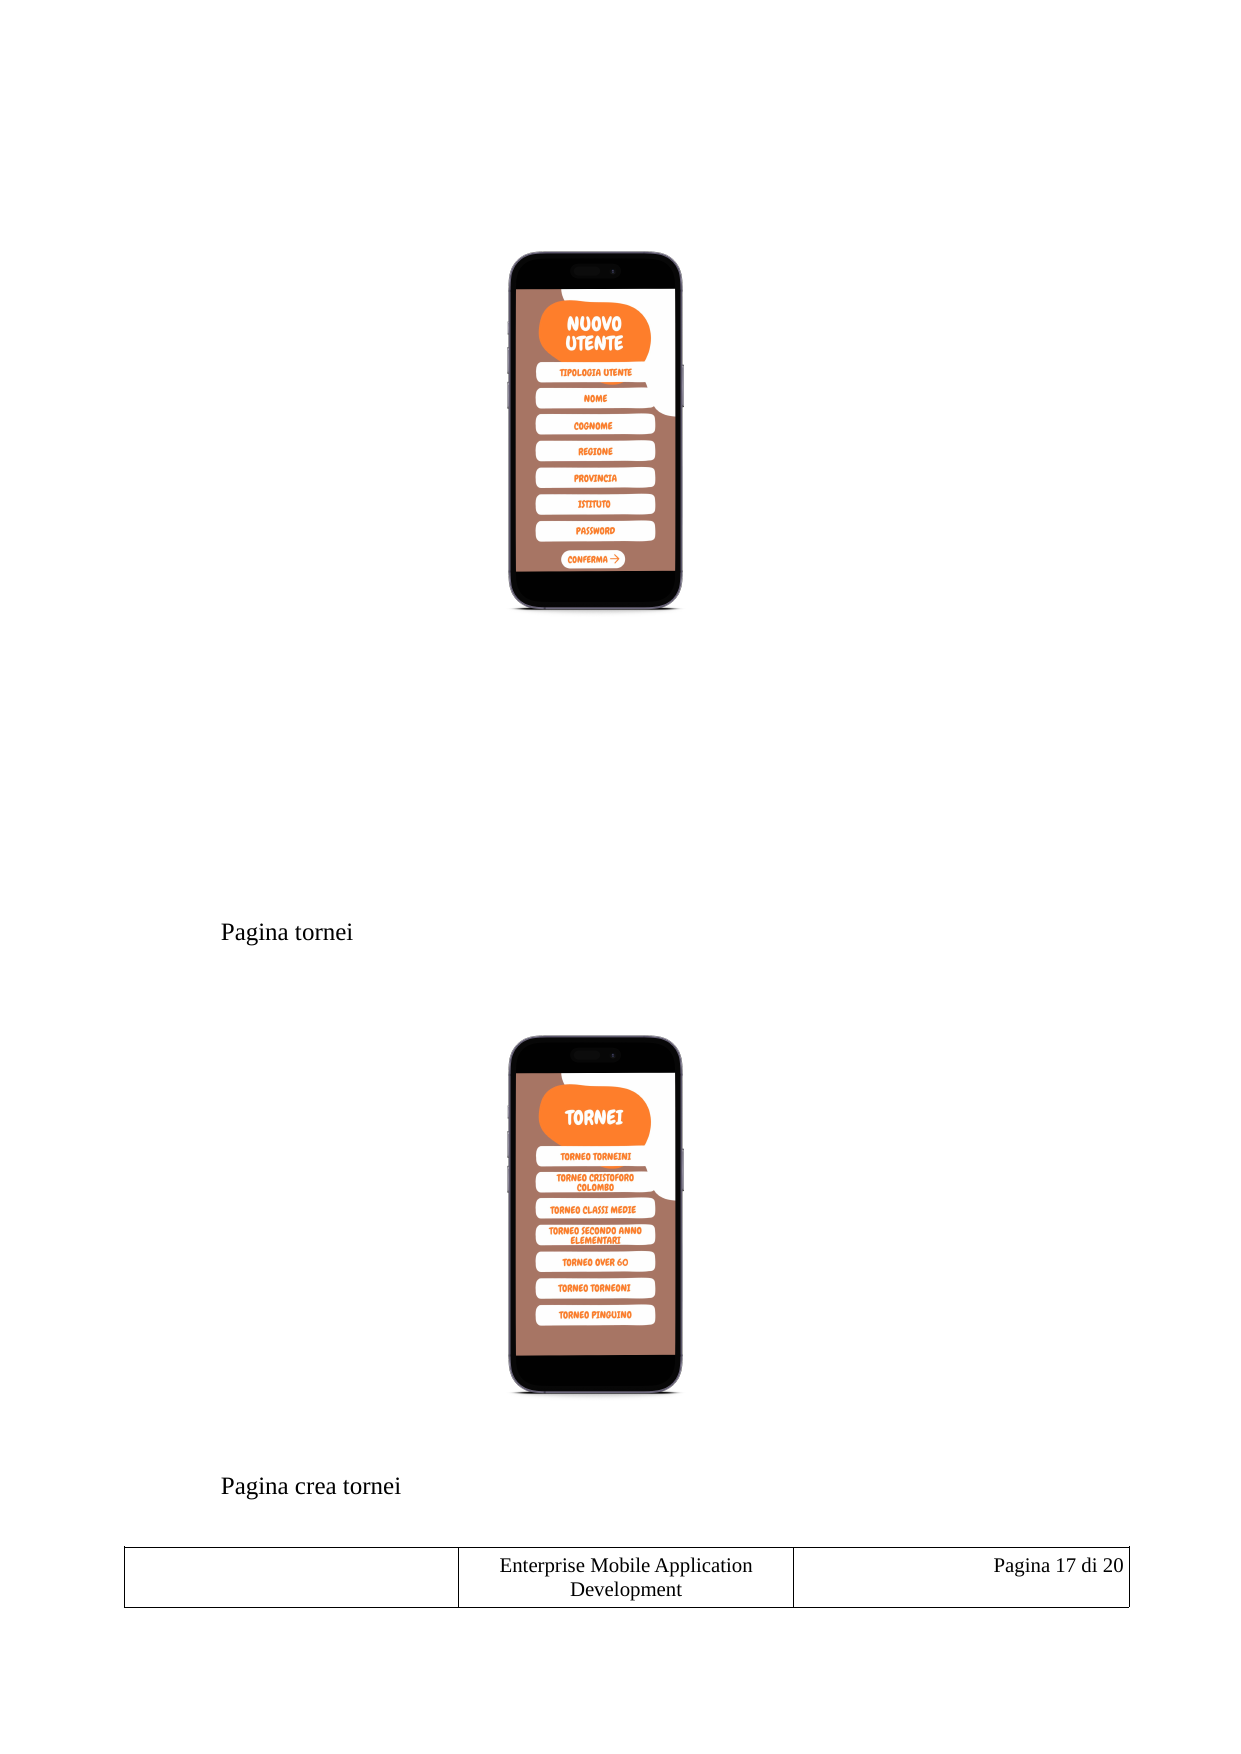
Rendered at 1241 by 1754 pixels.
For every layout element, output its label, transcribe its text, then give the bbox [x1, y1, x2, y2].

text Pagina crea tornei [221, 1471, 1122, 1500]
picture [220, 162, 971, 688]
picture [220, 946, 971, 1472]
text Pagina tornei [221, 917, 1122, 946]
